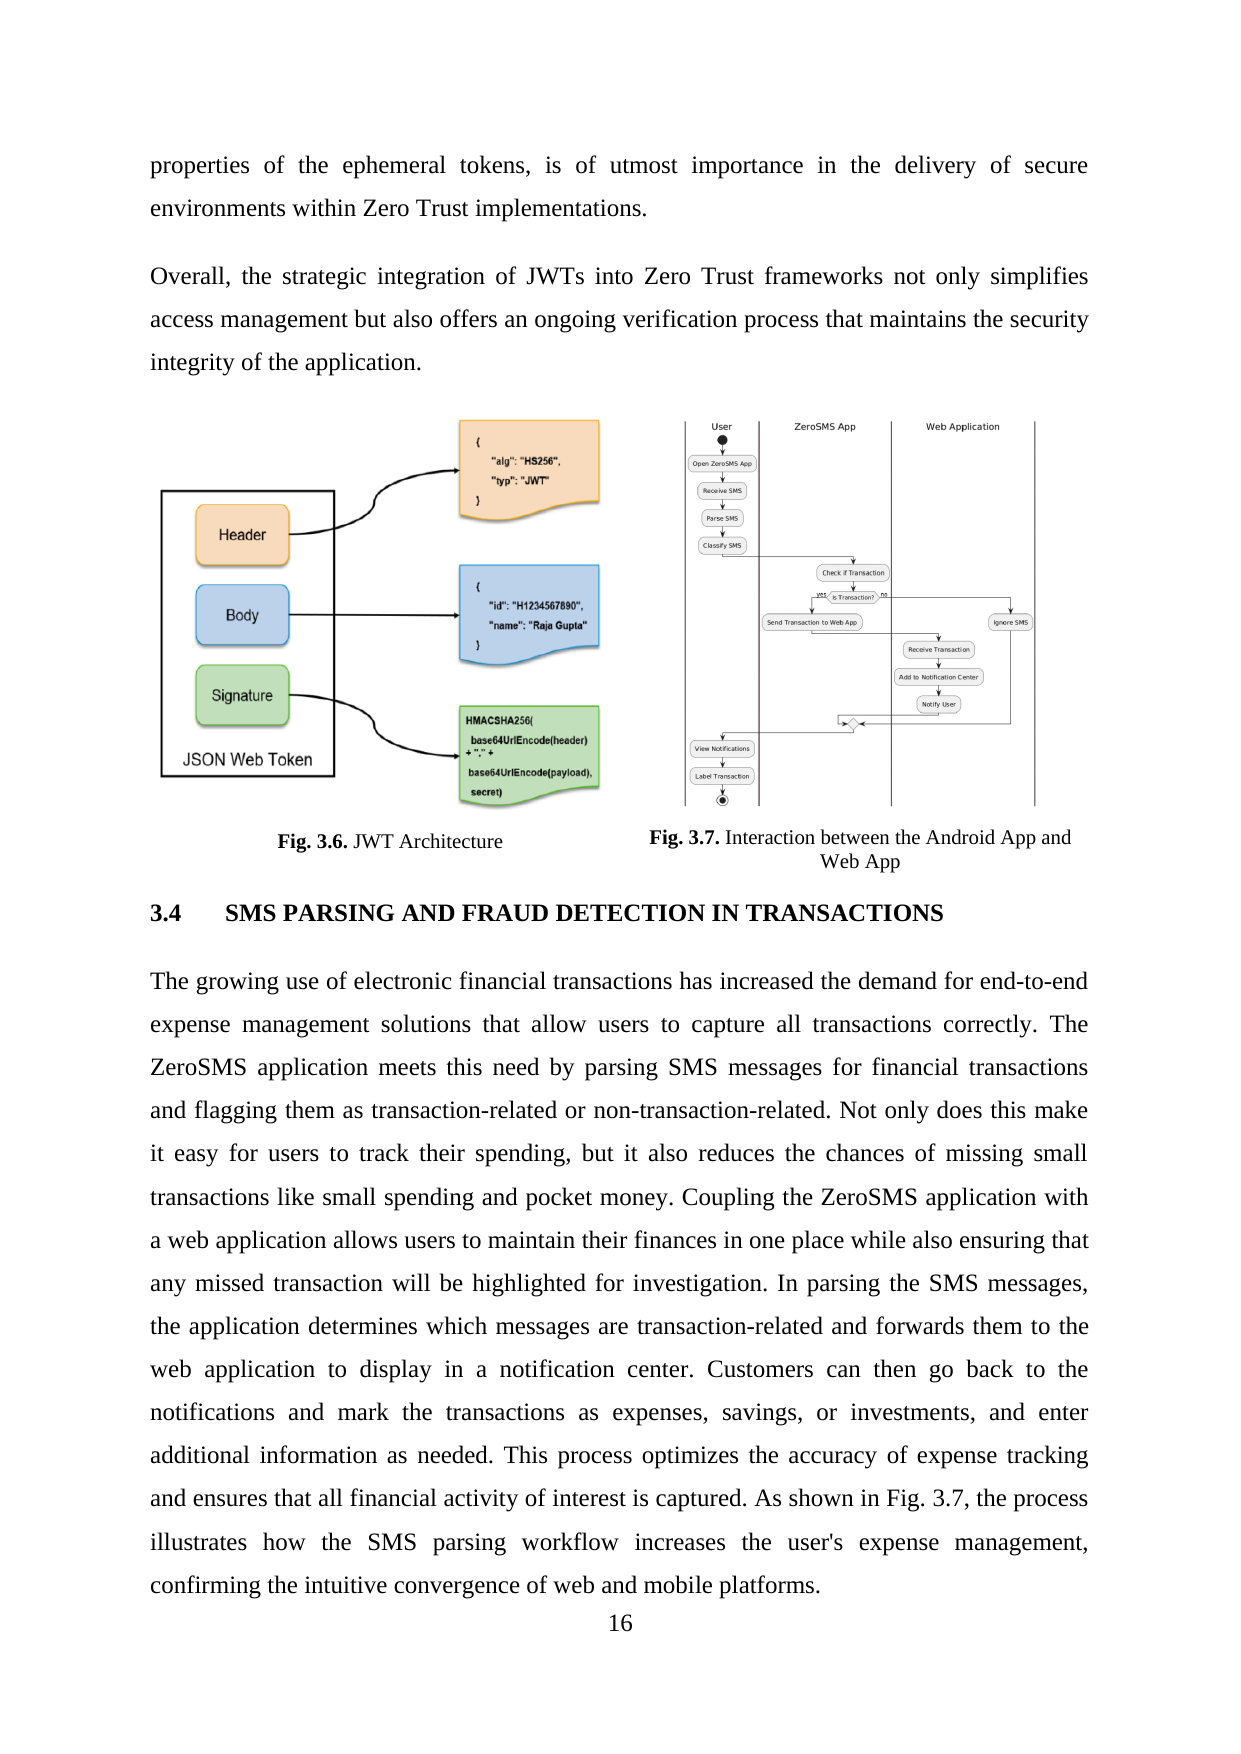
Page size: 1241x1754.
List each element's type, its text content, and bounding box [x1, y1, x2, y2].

table_header Fig. 3.6. JWT Architecture [150, 416, 631, 873]
text The growing use of electronic financial transactions has increased the demand for end-to-end expense management solutions that allow users to capture all transactions correctly. The ZeroSMS application meets this need by parsing SMS messages for financial transactions and flagging them as transaction-related or non-transaction-related. Not only does this make it easy for users to track their spending, but it also reduces the chances of missing small transactions like small spending and pocket money. Coupling the ZeroSMS application with a web application allows users to maintain their finances in one place while also ensuring that any missed transaction will be highlighted for investigation. In parsing the SMS messages, the application determines which messages are transaction-related and forwards them to the web application to display in a notification center. Customers can then go back to the notifications and mark the transactions as expenses, savings, or investments, and enter additional information as needed. This process optimizes the accuracy of expense tracking and ensures that all financial activity of interest is captured. As shown in Fig. 3.7, the process illustrates how the SMS parsing workflow increases the user's expense management, confirming the intuitive convergence of web and mobile platforms. [150, 966, 1090, 1598]
picture [677, 415, 1044, 811]
text Overall, the strategic integration of JWTs into Zero Trust frameworks not only simplifies access management but also offers an ongoing verification process that maintains the security integrity of the application. [150, 261, 1090, 376]
text 3.4 SMS PARSING AND FRAUD DETECTION IN TRANSACTIONS [150, 898, 1090, 927]
table_header Fig. 3.7. Interaction between the Android App and Web App [631, 416, 1090, 873]
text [150, 150, 1090, 222]
picture [150, 415, 606, 815]
